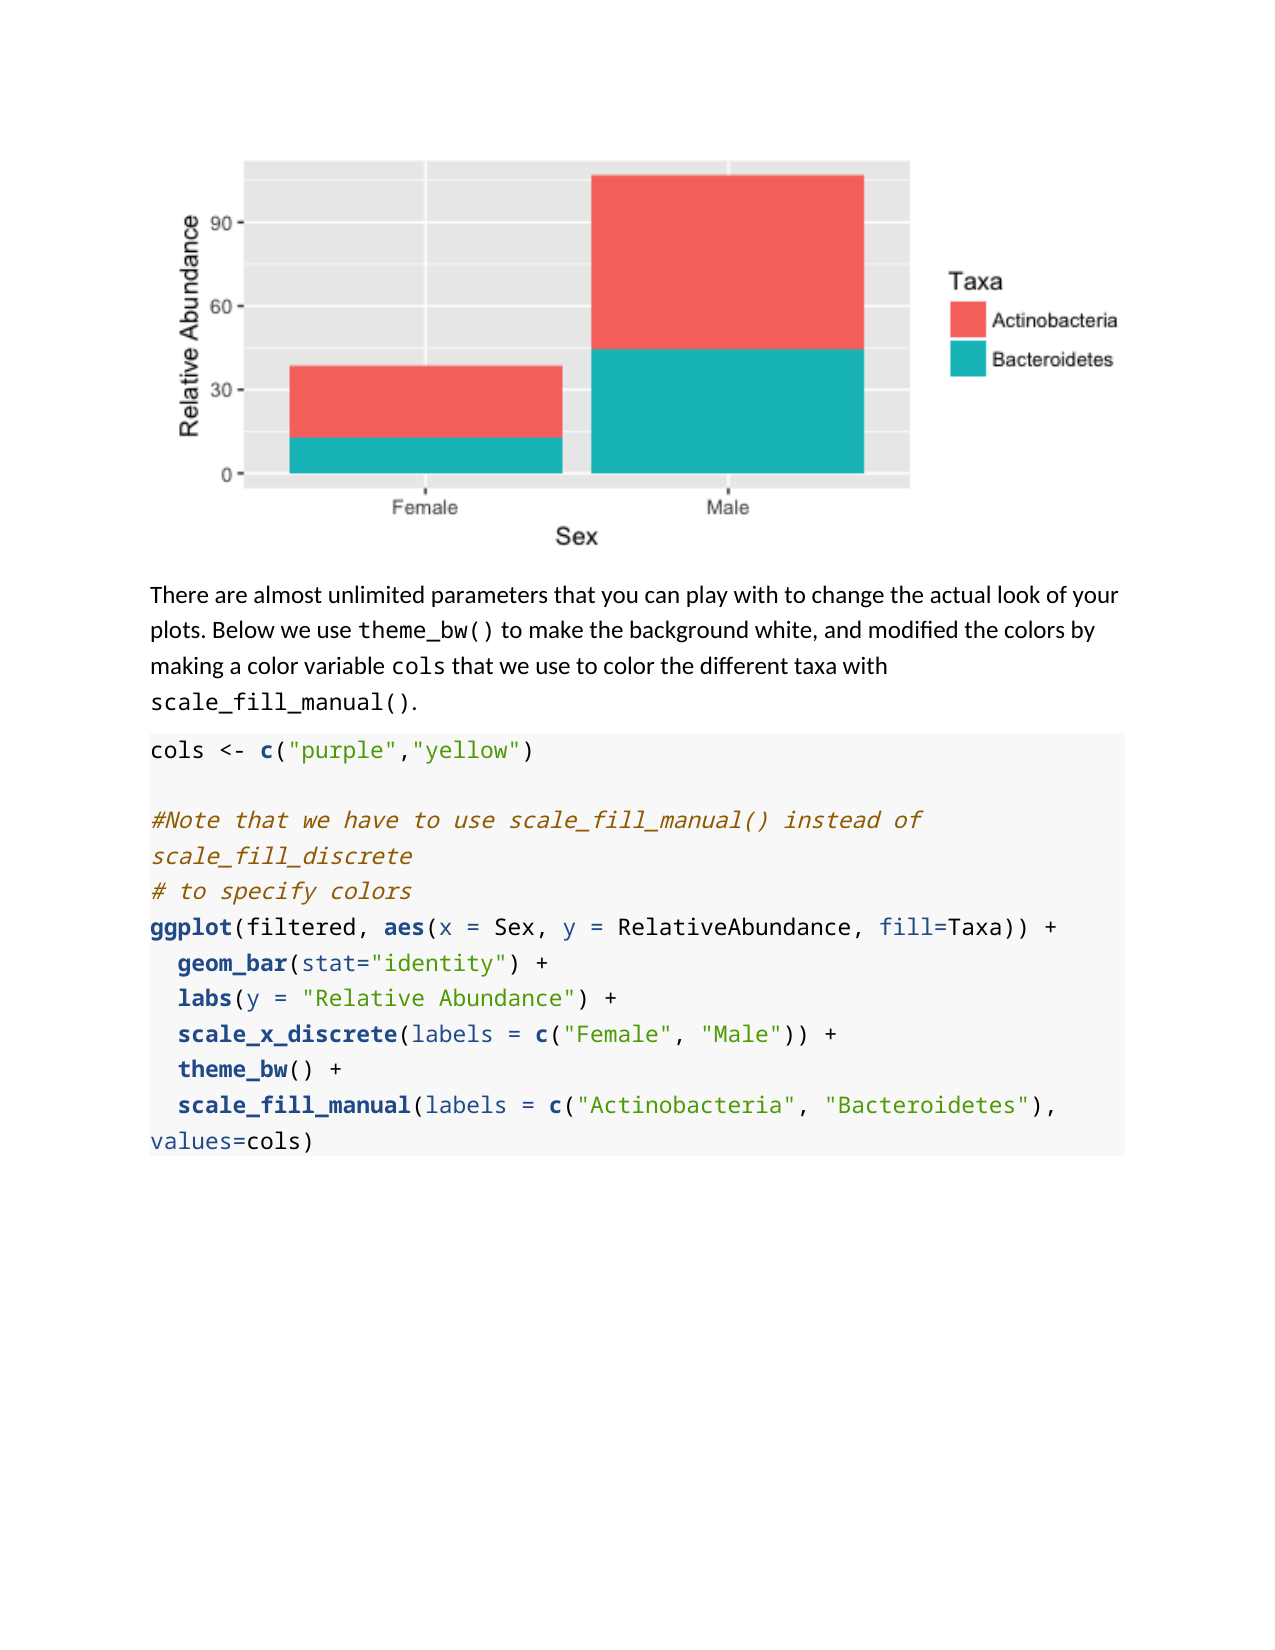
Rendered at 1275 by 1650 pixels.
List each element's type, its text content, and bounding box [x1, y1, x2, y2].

text There are almost unlimited parameters that you can play with to change the actual look of your plots. Below we use theme_bw() to make the background white, and modified the colors by making a color variable cols that we use to color the different taxa with scale_fill_manual(). [150, 579, 1125, 717]
text cols <- c("purple","yellow") #Note that we have to use scale_fill_manual() instead of scale_fill_discrete # to specify colors ggplot(filtered, aes(x = Sex, y = RelativeAbundance, fill=Taxa)) + geom_bar(stat="identity") + labs(y = "Relative Abundance") + scale_x_discrete(labels = c("Female", "Male")) + theme_bw() + scale_fill_manual(labels = c("Actinobacteria", "Bacteroidetes"), values=cols) [150, 733, 1125, 1156]
picture [168, 150, 1144, 557]
